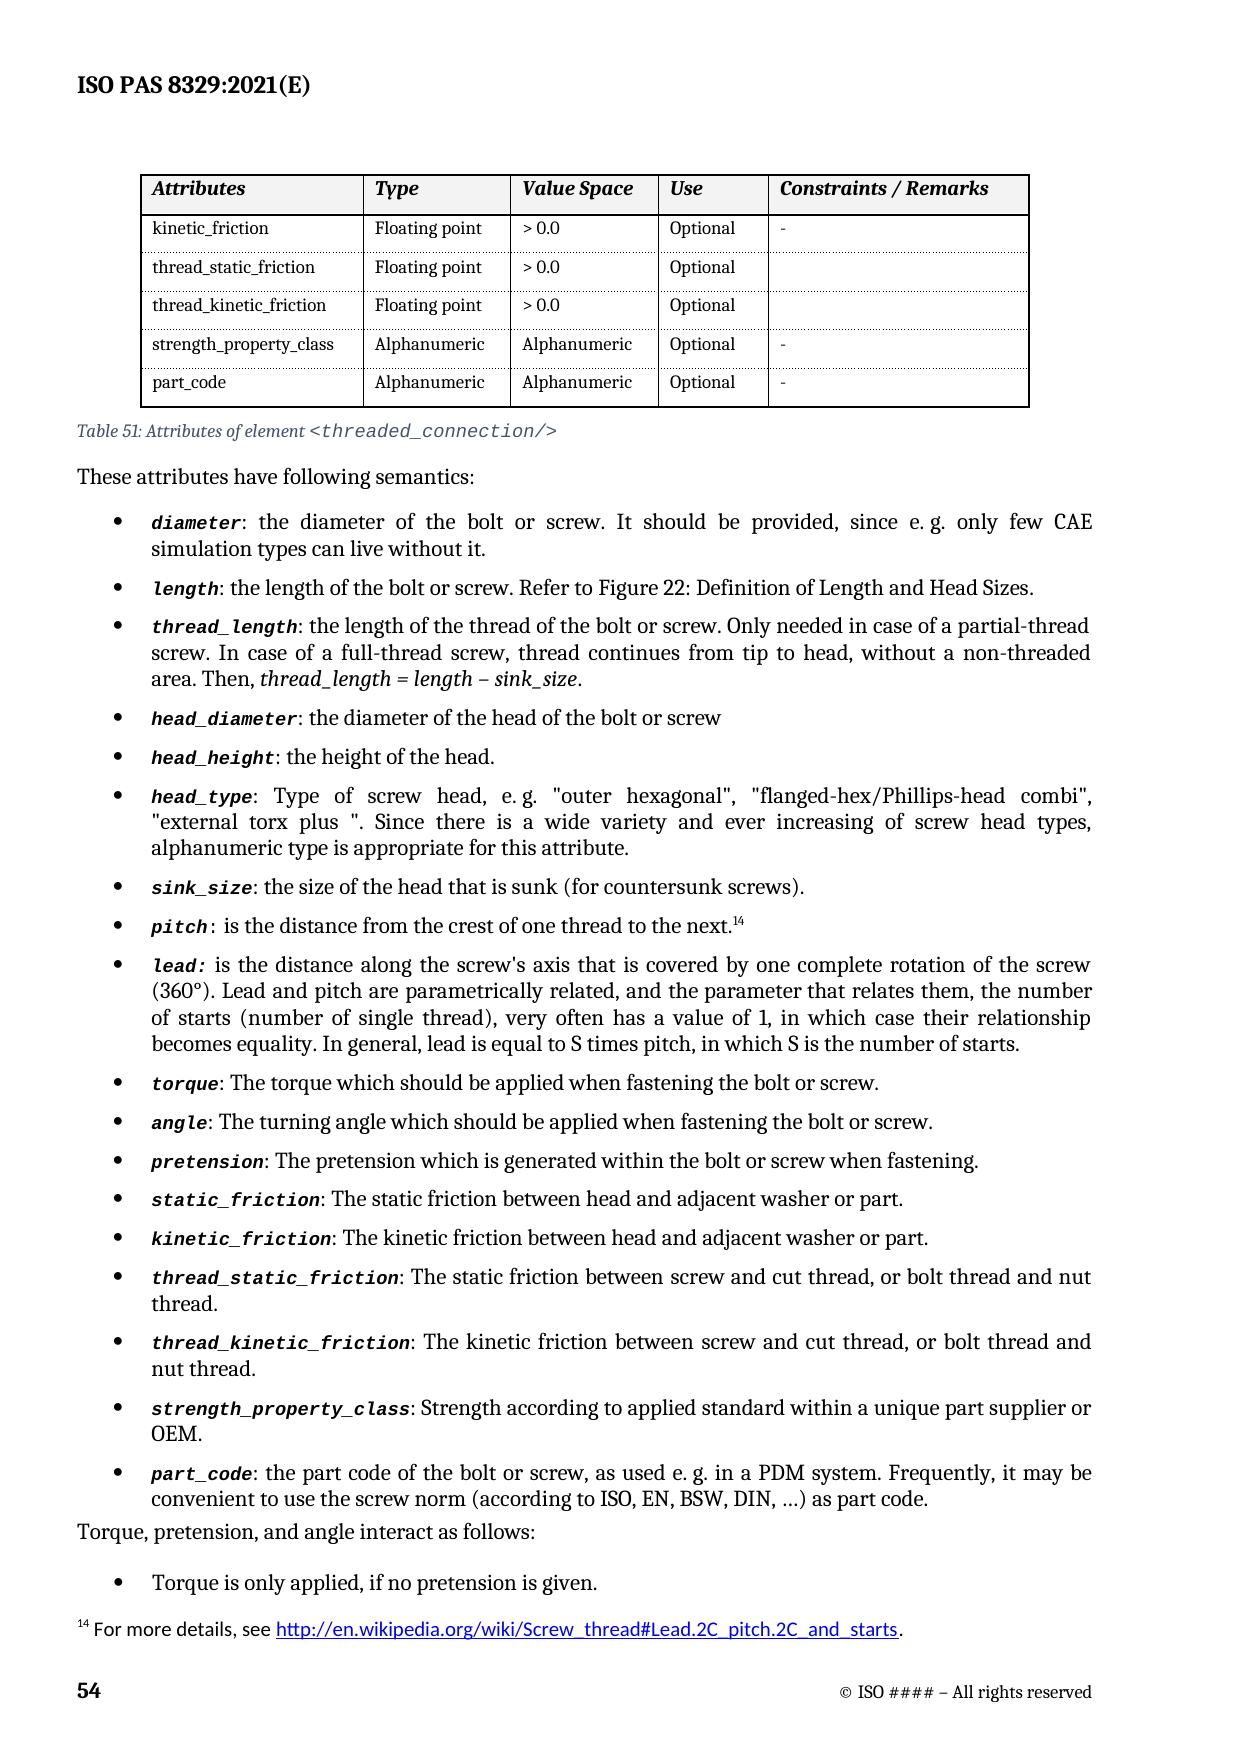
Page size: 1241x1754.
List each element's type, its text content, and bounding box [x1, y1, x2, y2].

list pretension: The pretension which is generated within the bolt or screw when fastening. [114, 1147, 1092, 1174]
text These attributes have following semantics: [77, 464, 1092, 490]
list strength_property_class: Strength according to applied standard within a unique part supplier or OEM. [114, 1394, 1092, 1447]
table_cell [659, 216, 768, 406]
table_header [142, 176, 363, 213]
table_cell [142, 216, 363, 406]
list torque: The torque which should be applied when fastening the bolt or screw. [114, 1070, 1092, 1096]
text Torque, pretension, and angle interact as follows: [77, 1518, 1092, 1545]
list head_type: Type of screw head, e. g. "outer hexagonal", "flanged-hex/Phillips-head combi", "external torx plus ". Since there is a wide variety and ever increasing of screw head types, alphanumeric type is appropriate for this attribute. [114, 782, 1092, 862]
list lead: is the distance along the screw's axis that is covered by one complete rotation of the screw (360°). Lead and pitch are parametrically related, and the parameter that relates them, the number of starts (number of single thread), very often has a value of 1, in which case their relationship becomes equality. In general, lead is equal to S times pitch, in which S is the number of starts. [114, 952, 1092, 1057]
list thread_length: the length of the thread of the bolt or screw. Only needed in case of a partial-thread screw. In case of a full-thread screw, thread continues from tip to head, without a non-threaded area. Then, thread_length = length – sink_size. [114, 613, 1092, 692]
list part_code: the part code of the bolt or screw, as used e. g. in a PDM system. Frequently, it may be convenient to use the screw norm (according to ISO, EN, BSW, DIN, …) as part code. [114, 1459, 1092, 1512]
list Torque is only applied, if no pretension is given. [114, 1570, 1092, 1596]
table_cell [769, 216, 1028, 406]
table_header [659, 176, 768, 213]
list diameter: the diameter of the bolt or screw. It should be provided, since e. g. only few CAE simulation types can live without it. [114, 509, 1092, 562]
list angle: The turning angle which should be applied when fastening the bolt or screw. [114, 1108, 1092, 1135]
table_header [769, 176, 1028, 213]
list head_diameter: the diameter of the head of the bolt or screw [114, 705, 1092, 731]
list head_height: the height of the head. [114, 744, 1092, 770]
text Table 51: Attributes of element <threaded_connection/> [77, 421, 1092, 443]
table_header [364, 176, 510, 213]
list kinetic_friction: The kinetic friction between head and adjacent washer or part. [114, 1225, 1092, 1251]
list static_friction: The static friction between head and adjacent washer or part. [114, 1186, 1092, 1213]
list length: the length of the bolt or screw. Refer to Figure 22: Definition of Length and Head Sizes. [114, 574, 1092, 601]
list sink_size: the size of the head that is sunk (for countersunk screws). [114, 874, 1092, 900]
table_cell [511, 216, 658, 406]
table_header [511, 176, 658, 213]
list thread_kinetic_friction: The kinetic friction between screw and cut thread, or bolt thread and nut thread. [114, 1329, 1092, 1382]
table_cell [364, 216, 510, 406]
list thread_static_friction: The static friction between screw and cut thread, or bolt thread and nut thread. [114, 1264, 1092, 1317]
list pitch: is the distance from the crest of one thread to the next. [114, 913, 1092, 939]
